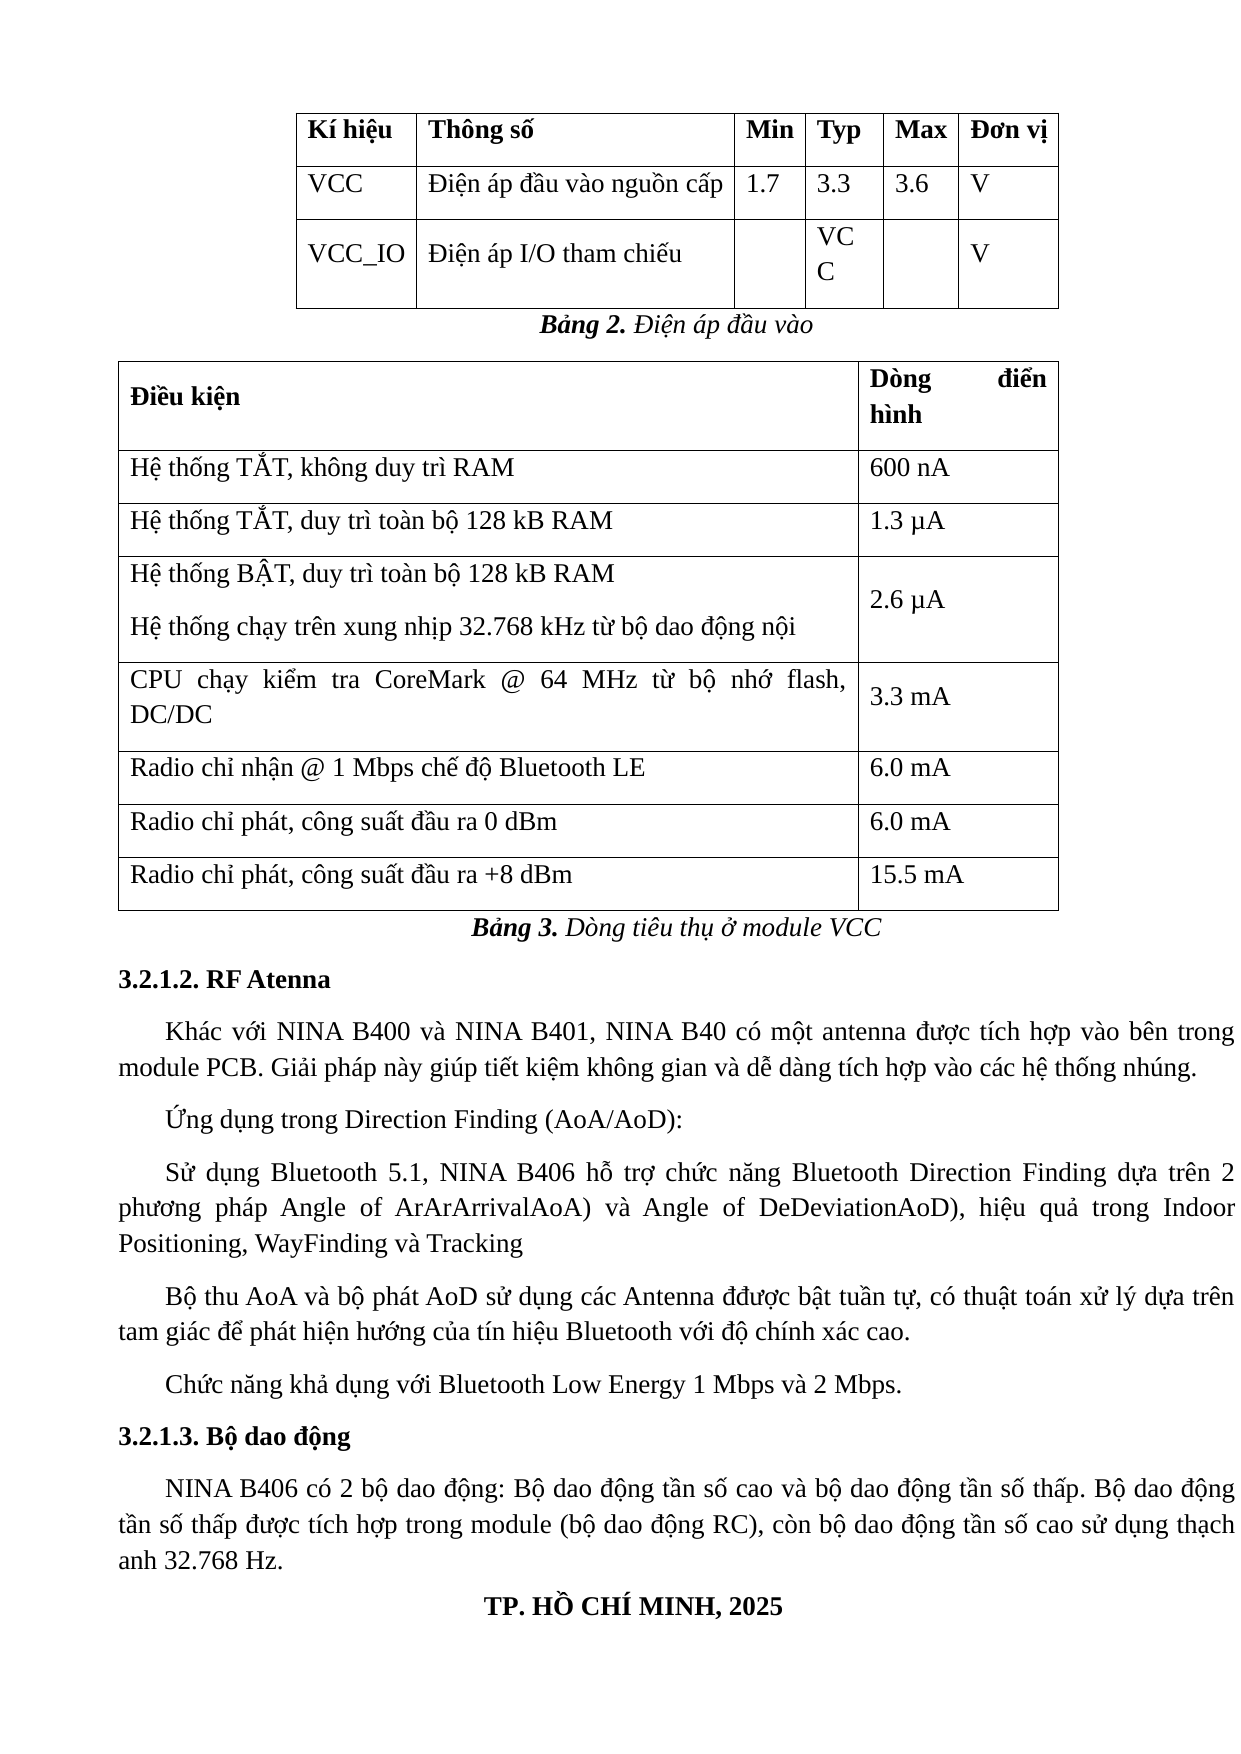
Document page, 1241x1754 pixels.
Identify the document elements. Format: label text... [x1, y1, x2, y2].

text Ứng dụng trong Direction Finding (AoA/AoD): [118, 1103, 1237, 1134]
table_cell VCC [806, 220, 883, 308]
table_header Min [735, 114, 805, 166]
text Bảng 2. Điện áp đầu vào [118, 309, 1237, 340]
table_header Đơn vị [959, 114, 1058, 166]
text 3.2.1.3. Bộ dao động [118, 1420, 1237, 1451]
table_cell VCC [297, 167, 416, 219]
table_header Max [884, 114, 958, 166]
table_cell V [959, 167, 1058, 219]
table_cell 1.7 [735, 167, 805, 219]
table_cell VCC_IO [297, 220, 416, 308]
table_cell CPU chạy kiểm tra CoreMark @ 64 MHz từ bộ nhớ flash, DC/DC [119, 663, 858, 751]
table_cell Hệ thống BẬT, duy trì toàn bộ 128 kB RAM Hệ thống chạy trên xung nhịp 32.768 kHz từ bộ dao động nội [119, 557, 858, 662]
table_cell Radio chỉ nhận @ 1 Mbps chế độ Bluetooth LE [119, 752, 858, 804]
table_header Typ [806, 114, 883, 166]
table_cell 2.6 µA [859, 557, 1058, 662]
table_cell [735, 220, 805, 308]
text Bộ thu AoA và bộ phát AoD sử dụng các Antenna đđược bật tuần tự, có thuật toán xử lý dựa trên tam giác để phát hiện hướng của tín hiệu Bluetooth với độ chính xác cao. [118, 1280, 1237, 1347]
table_cell Điện áp đầu vào nguồn cấp [417, 167, 734, 219]
table_cell Radio chỉ phát, công suất đầu ra 0 dBm [119, 805, 858, 857]
text Sử dụng Bluetooth 5.1, NINA B406 hỗ trợ chức năng Bluetooth Direction Finding dựa trên 2 phương pháp Angle of ArArArrivalAoA) và Angle of DeDeviationAoD), hiệu quả trong Indoor Positioning, WayFinding và Tracking [118, 1156, 1237, 1258]
table_cell 600 nA [859, 451, 1058, 503]
table_cell 3.6 [884, 167, 958, 219]
table_cell 6.0 mA [859, 805, 1058, 857]
table_cell Điện áp I/O tham chiếu [417, 220, 734, 308]
table_cell 3.3 [806, 167, 883, 219]
table_cell [884, 220, 958, 308]
table_header Dòng điển hình [859, 362, 1058, 450]
table_cell Hệ thống TẮT, không duy trì RAM [119, 451, 858, 503]
table_cell 1.3 µA [859, 504, 1058, 556]
table_cell 6.0 mA [859, 752, 1058, 804]
text Chức năng khả dụng với Bluetooth Low Energy 1 Mbps và 2 Mbps. [118, 1368, 1237, 1399]
table_cell V [959, 220, 1058, 308]
text Khác với NINA B400 và NINA B401, NINA B40 có một antenna được tích hợp vào bên trong module PCB. Giải pháp này giúp tiết kiệm không gian và dễ dàng tích hợp vào các hệ thống nhúng. [118, 1015, 1237, 1082]
table_header Thông số [417, 114, 734, 166]
table_header Điều kiện [119, 362, 858, 450]
text NINA B406 có 2 bộ dao động: Bộ dao động tần số cao và bộ dao động tần số thấp. Bộ dao động tần số thấp được tích hợp trong module (bộ dao động RC), còn bộ dao động tần số cao sử dụng thạch anh 32.768 Hz. [118, 1473, 1237, 1575]
table_cell Radio chỉ phát, công suất đầu ra +8 dBm [119, 858, 858, 910]
table_cell 3.3 mA [859, 663, 1058, 751]
table_cell Hệ thống TẮT, duy trì toàn bộ 128 kB RAM [119, 504, 858, 556]
text Bảng 3. Dòng tiêu thụ ở module VCC [118, 911, 1237, 942]
table_header Kí hiệu [297, 114, 416, 166]
text 3.2.1.2. RF Atenna [118, 963, 1237, 994]
table_cell 15.5 mA [859, 858, 1058, 910]
